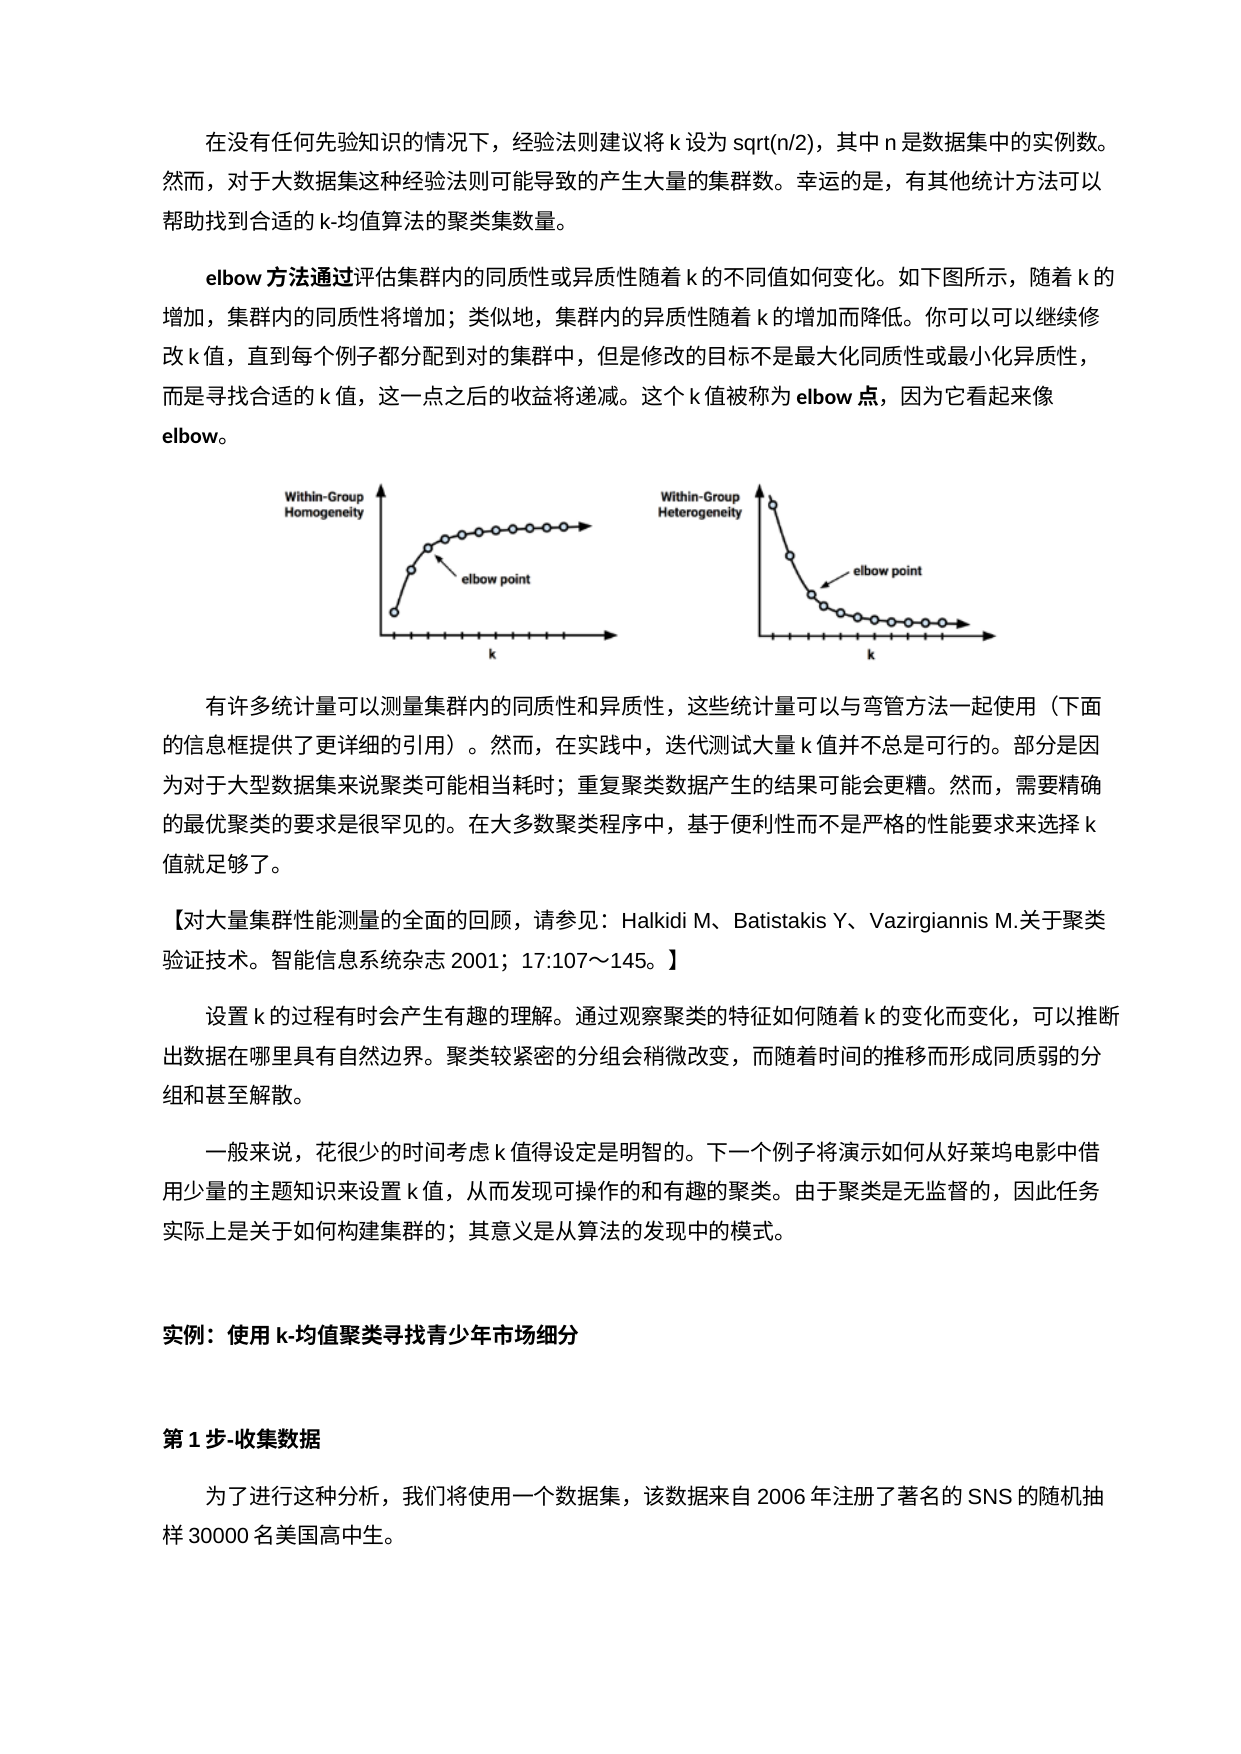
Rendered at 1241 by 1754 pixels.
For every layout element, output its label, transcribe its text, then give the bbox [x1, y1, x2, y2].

picture [275, 474, 1009, 666]
text elbow方法通过评估集群内的同质性或异质性随着k的不同值如何变化。如下图所示，随着k的增加，集群内的同质性将增加；类似地，集群内的异质性随着k的增加而降低。你可以可以继续修改k值，直到每个例子都分配到对的集群中，但是修改的目标不是最大化同质性或最小化异质性，而是寻找合适的k值，这一点之后的收益将递减。这个k值被称为elbow点，因为它看起来像elbow。 [162, 260, 1122, 450]
text 【对大量集群性能测量的全面的回顾，请参见：Halkidi M、Batistakis Y、Vazirgiannis M.关于聚类验证技术。智能信息系统杂志2001；17:107～145。】 [162, 903, 1122, 974]
text 第1步-收集数据 [162, 1422, 1122, 1454]
text 为了进行这种分析，我们将使用一个数据集，该数据来自2006年注册了著名的SNS的随机抽样30000名美国高中生。 [162, 1479, 1122, 1550]
text 一般来说，花很少的时间考虑k值得设定是明智的。下一个例子将演示如何从好莱坞电影中借用少量的主题知识来设置k值，从而发现可操作的和有趣的聚类。由于聚类是无监督的，因此任务实际上是关于如何构建集群的；其意义是从算法的发现中的模式。 [162, 1134, 1122, 1245]
text 实例：使用k-均值聚类寻找青少年市场细分 [118, 1318, 1122, 1350]
text 有许多统计量可以测量集群内的同质性和异质性，这些统计量可以与弯管方法一起使用（下面的信息框提供了更详细的引用）。然而，在实践中，迭代测试大量k值并不总是可行的。部分是因为对于大型数据集来说聚类可能相当耗时；重复聚类数据产生的结果可能会更糟。然而，需要精确的最优聚类的要求是很罕见的。在大多数聚类程序中，基于便利性而不是严格的性能要求来选择k值就足够了。 [162, 689, 1122, 879]
text 设置k的过程有时会产生有趣的理解。通过观察聚类的特征如何随着k的变化而变化，可以推断出数据在哪里具有自然边界。聚类较紧密的分组会稍微改变，而随着时间的推移而形成同质弱的分组和甚至解散。 [162, 999, 1122, 1110]
text 在没有任何先验知识的情况下，经验法则建议将k设为sqrt(n/2)，其中n是数据集中的实例数。然而，对于大数据集这种经验法则可能导致的产生大量的集群数。幸运的是，有其他统计方法可以帮助找到合适的k-均值算法的聚类集数量。 [162, 124, 1122, 235]
